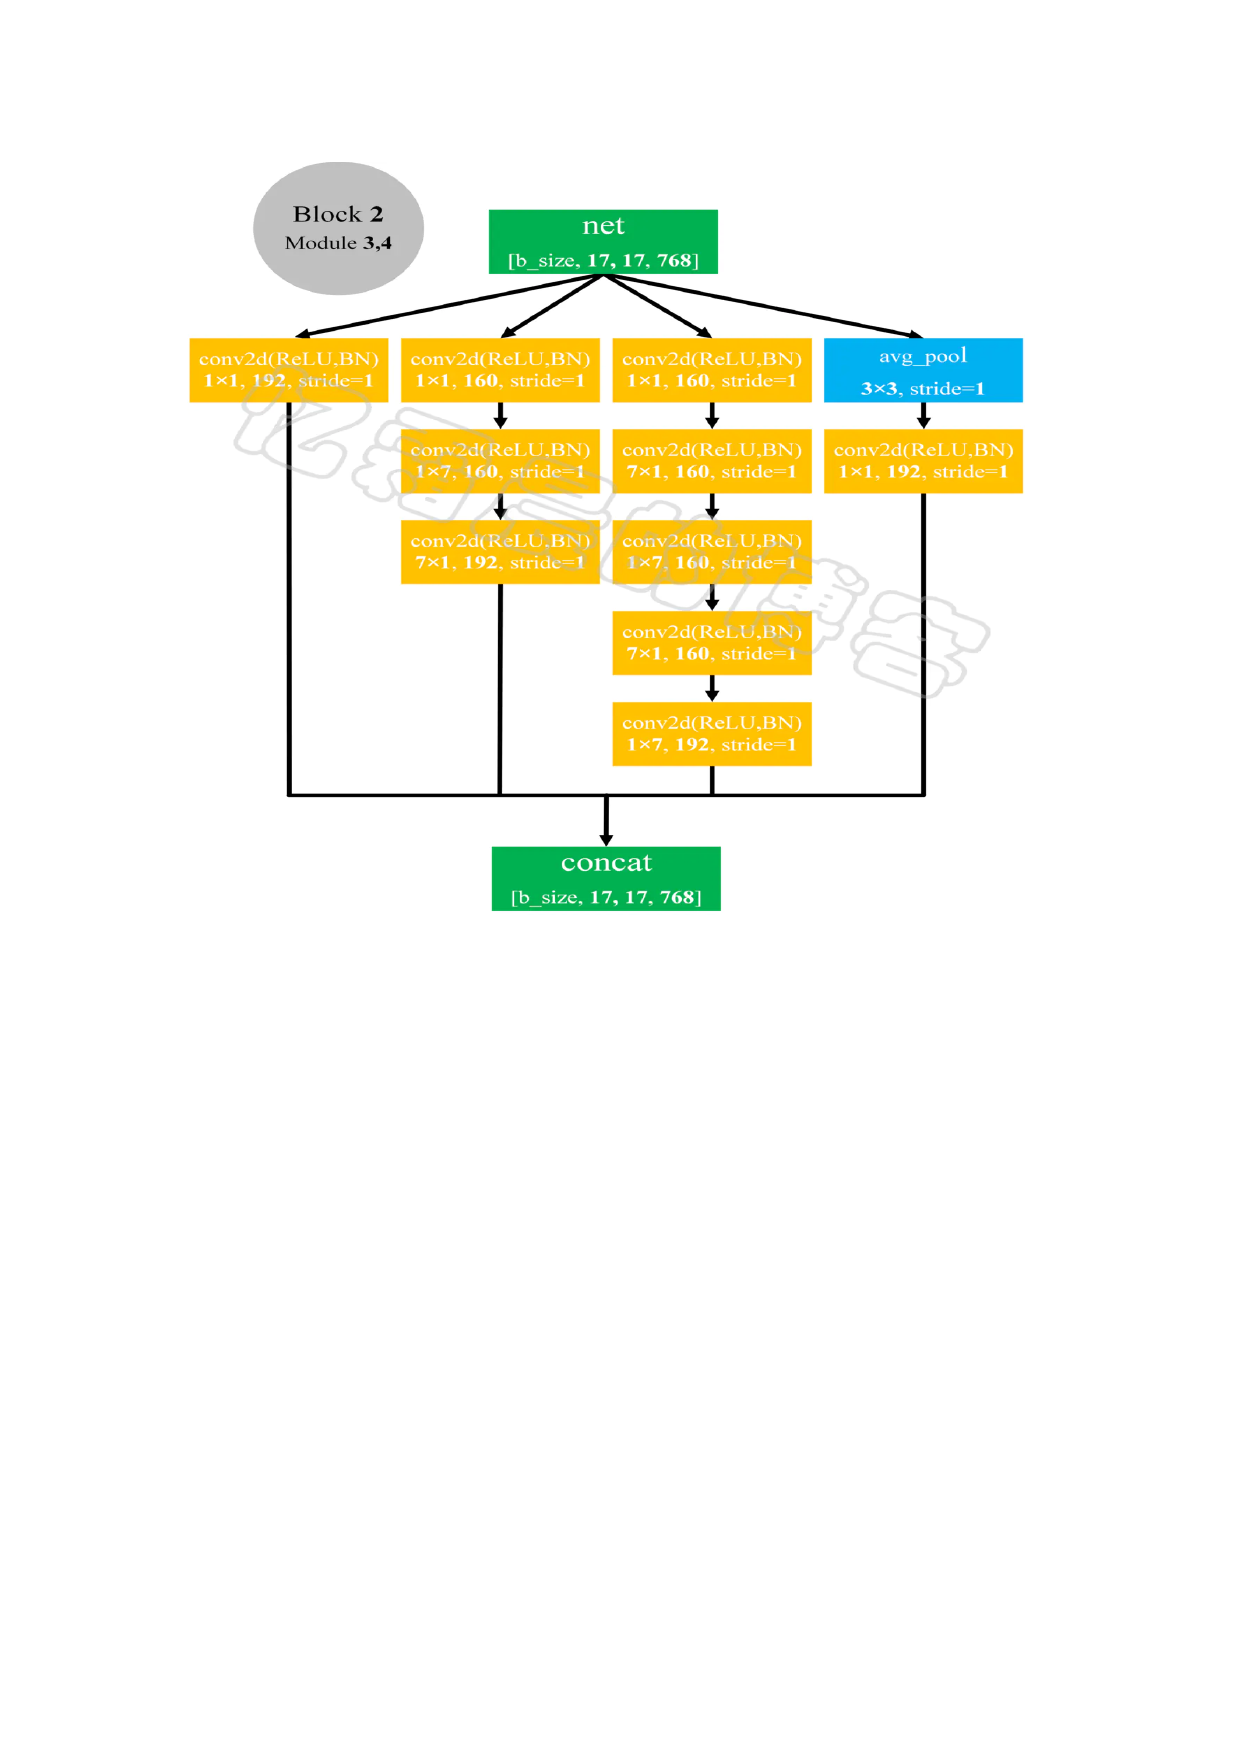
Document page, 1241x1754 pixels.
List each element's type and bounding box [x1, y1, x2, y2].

picture [187, 162, 1025, 916]
